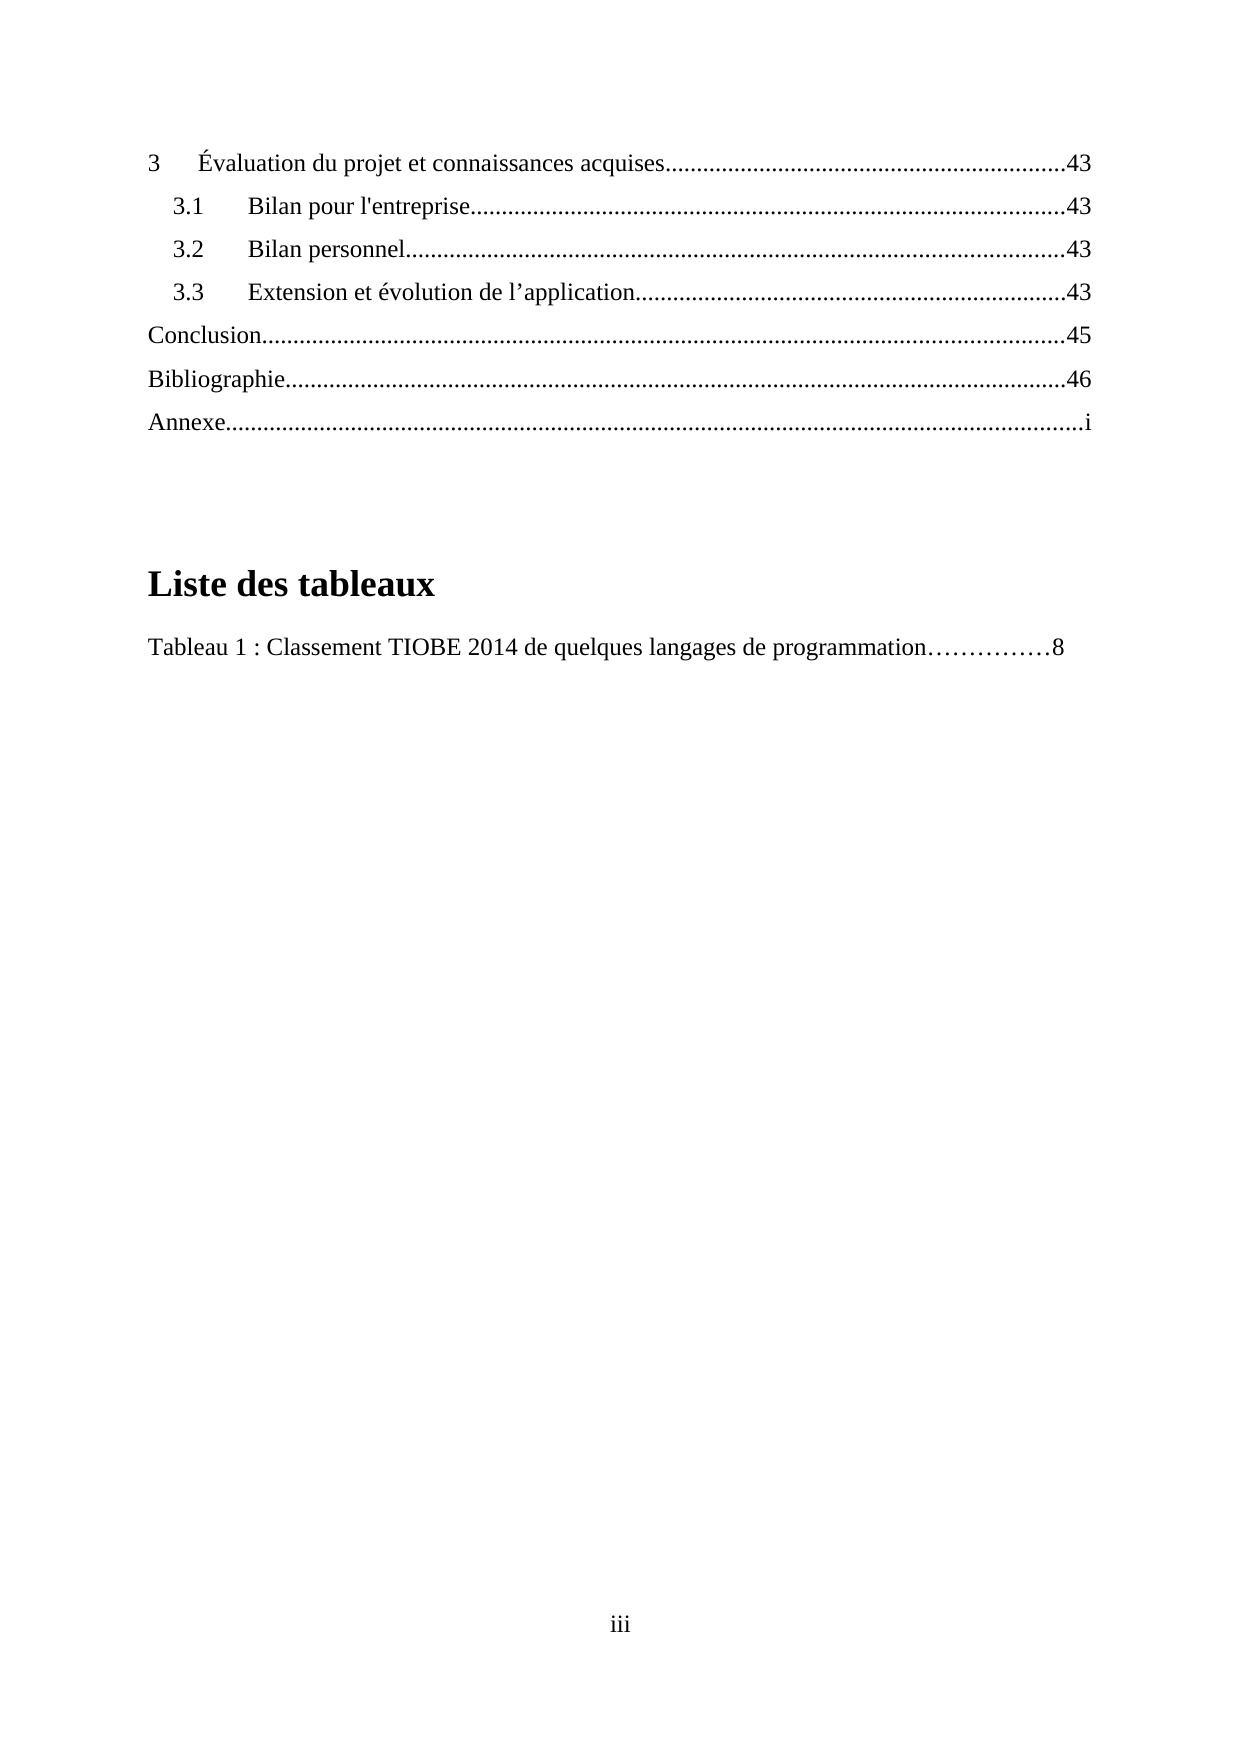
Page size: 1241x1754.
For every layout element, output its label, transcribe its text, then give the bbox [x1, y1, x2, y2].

subtitle Liste des tableaux [148, 561, 1092, 604]
text Tableau 1 : Classement TIOBE 2014 de quelques langages de programmation…………… 8 [148, 632, 1092, 661]
